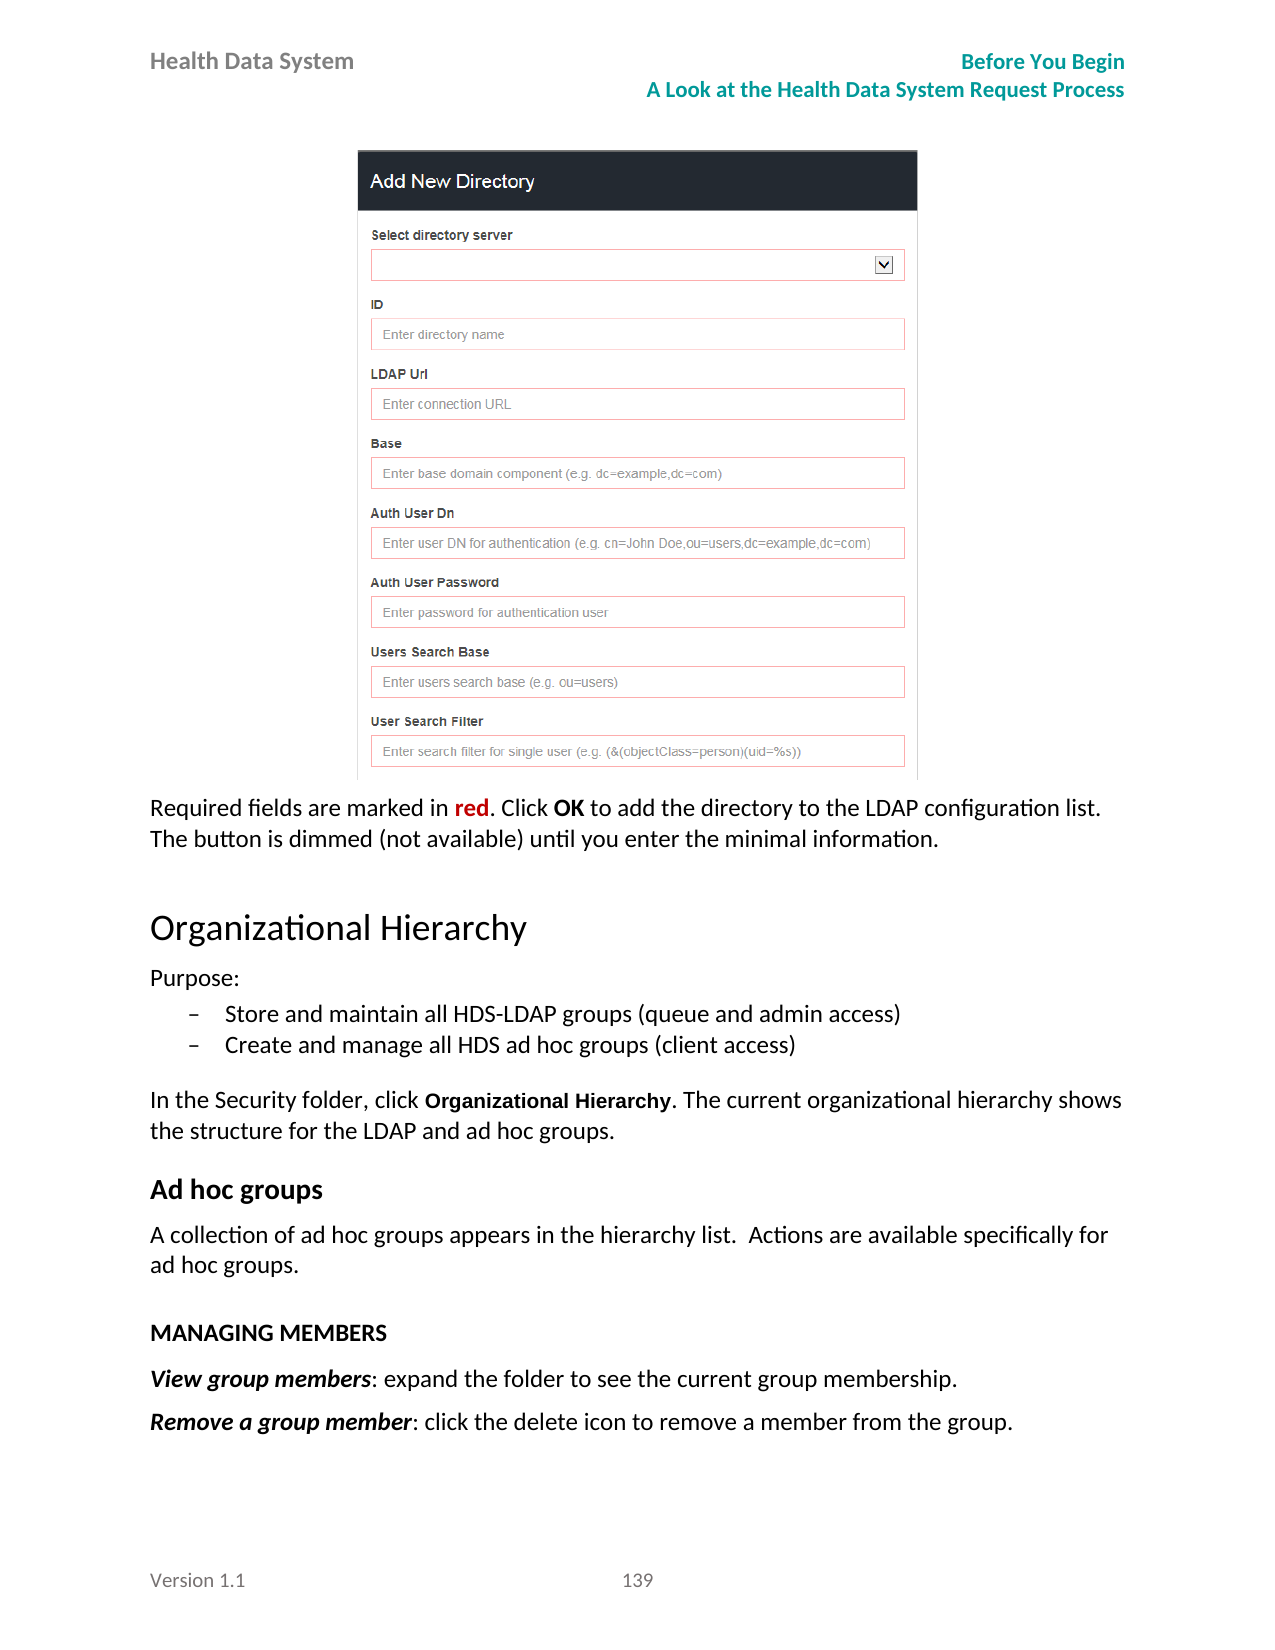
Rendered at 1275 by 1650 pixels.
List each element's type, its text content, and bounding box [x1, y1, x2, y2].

list Store and maintain all HDS-LDAP groups (queue and admin access) [187, 999, 1125, 1029]
text Required fields are marked in red. Click OK to add the directory to the LDAP configuration list. The button is dimmed (not available) until you enter the minimal information. [150, 792, 1125, 853]
list Create and manage all HDS ad hoc groups (client access) [187, 1029, 1125, 1060]
text In the Security folder, click Organizational Hierarchy. The current organizational hierarchy shows the structure for the LDAP and ad hoc groups. [150, 1085, 1125, 1146]
picture [357, 150, 918, 780]
subtitle Organizational Hierarchy [150, 903, 1125, 949]
subtitle Managing members [150, 1317, 1125, 1348]
text Purpose: [150, 962, 1125, 992]
text A collection of ad hoc groups appears in the hierarchy list. Actions are available specifically for ad hoc groups. [150, 1219, 1125, 1280]
subtitle Ad hoc groups [150, 1171, 1125, 1206]
text Remove a group member: click the delete icon to remove a member from the group. [150, 1406, 1125, 1437]
text View group members: expand the folder to see the current group membership. [150, 1363, 1125, 1394]
